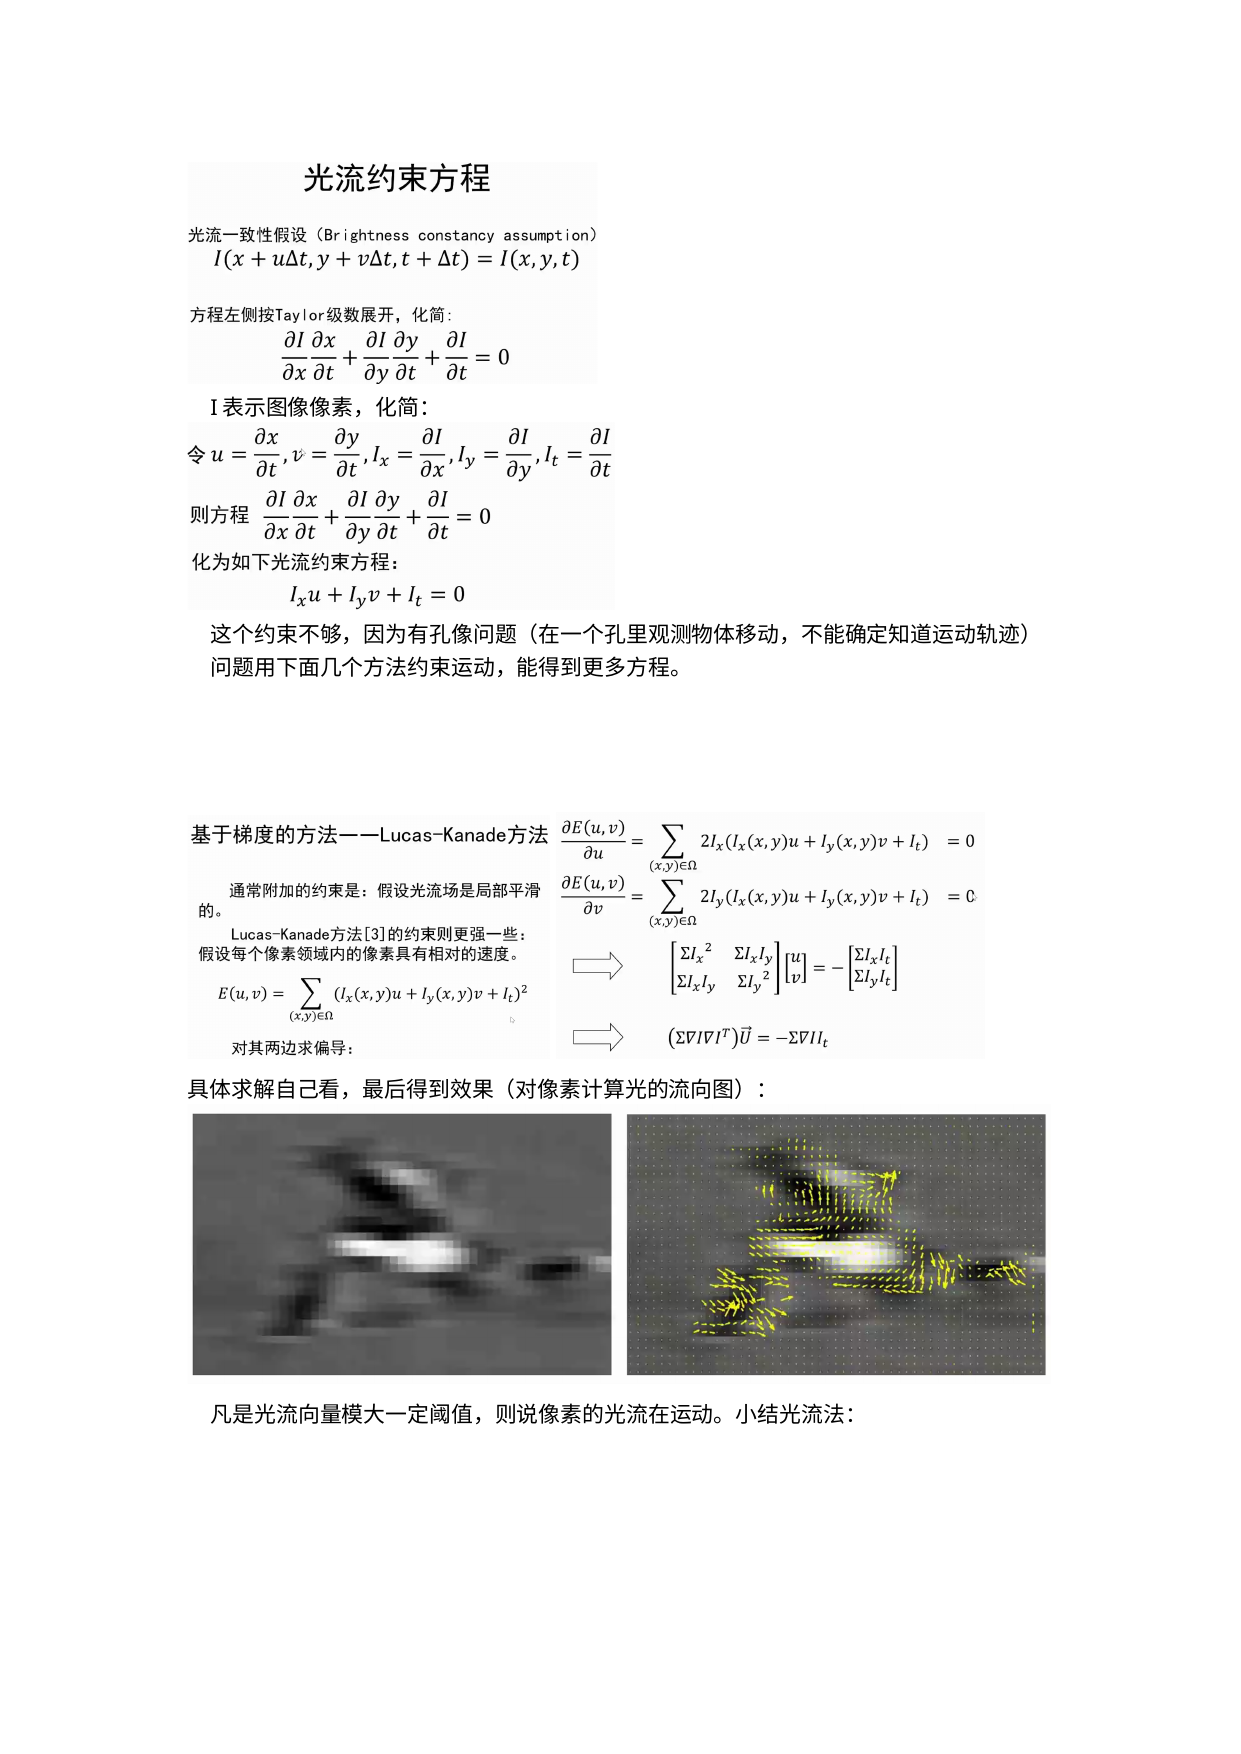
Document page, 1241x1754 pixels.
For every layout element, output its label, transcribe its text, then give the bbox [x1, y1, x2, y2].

text 这个约束不够，因为有孔像问题（在一个孔里观测物体移动，不能确定知道运动轨迹） [187, 617, 1053, 649]
picture [187, 815, 550, 1059]
picture [187, 422, 615, 610]
picture [555, 812, 986, 1059]
picture [187, 1104, 1051, 1384]
text 问题用下面几个方法约束运动，能得到更多方程。 [187, 649, 1053, 682]
text 具体求解自己看，最后得到效果（对像素计算光的流向图）： [187, 1072, 1053, 1104]
text 凡是光流向量模大一定阈值，则说像素的光流在运动。小结光流法： [187, 1397, 1053, 1429]
text I表示图像像素，化简： [187, 389, 1053, 422]
picture [187, 162, 598, 384]
